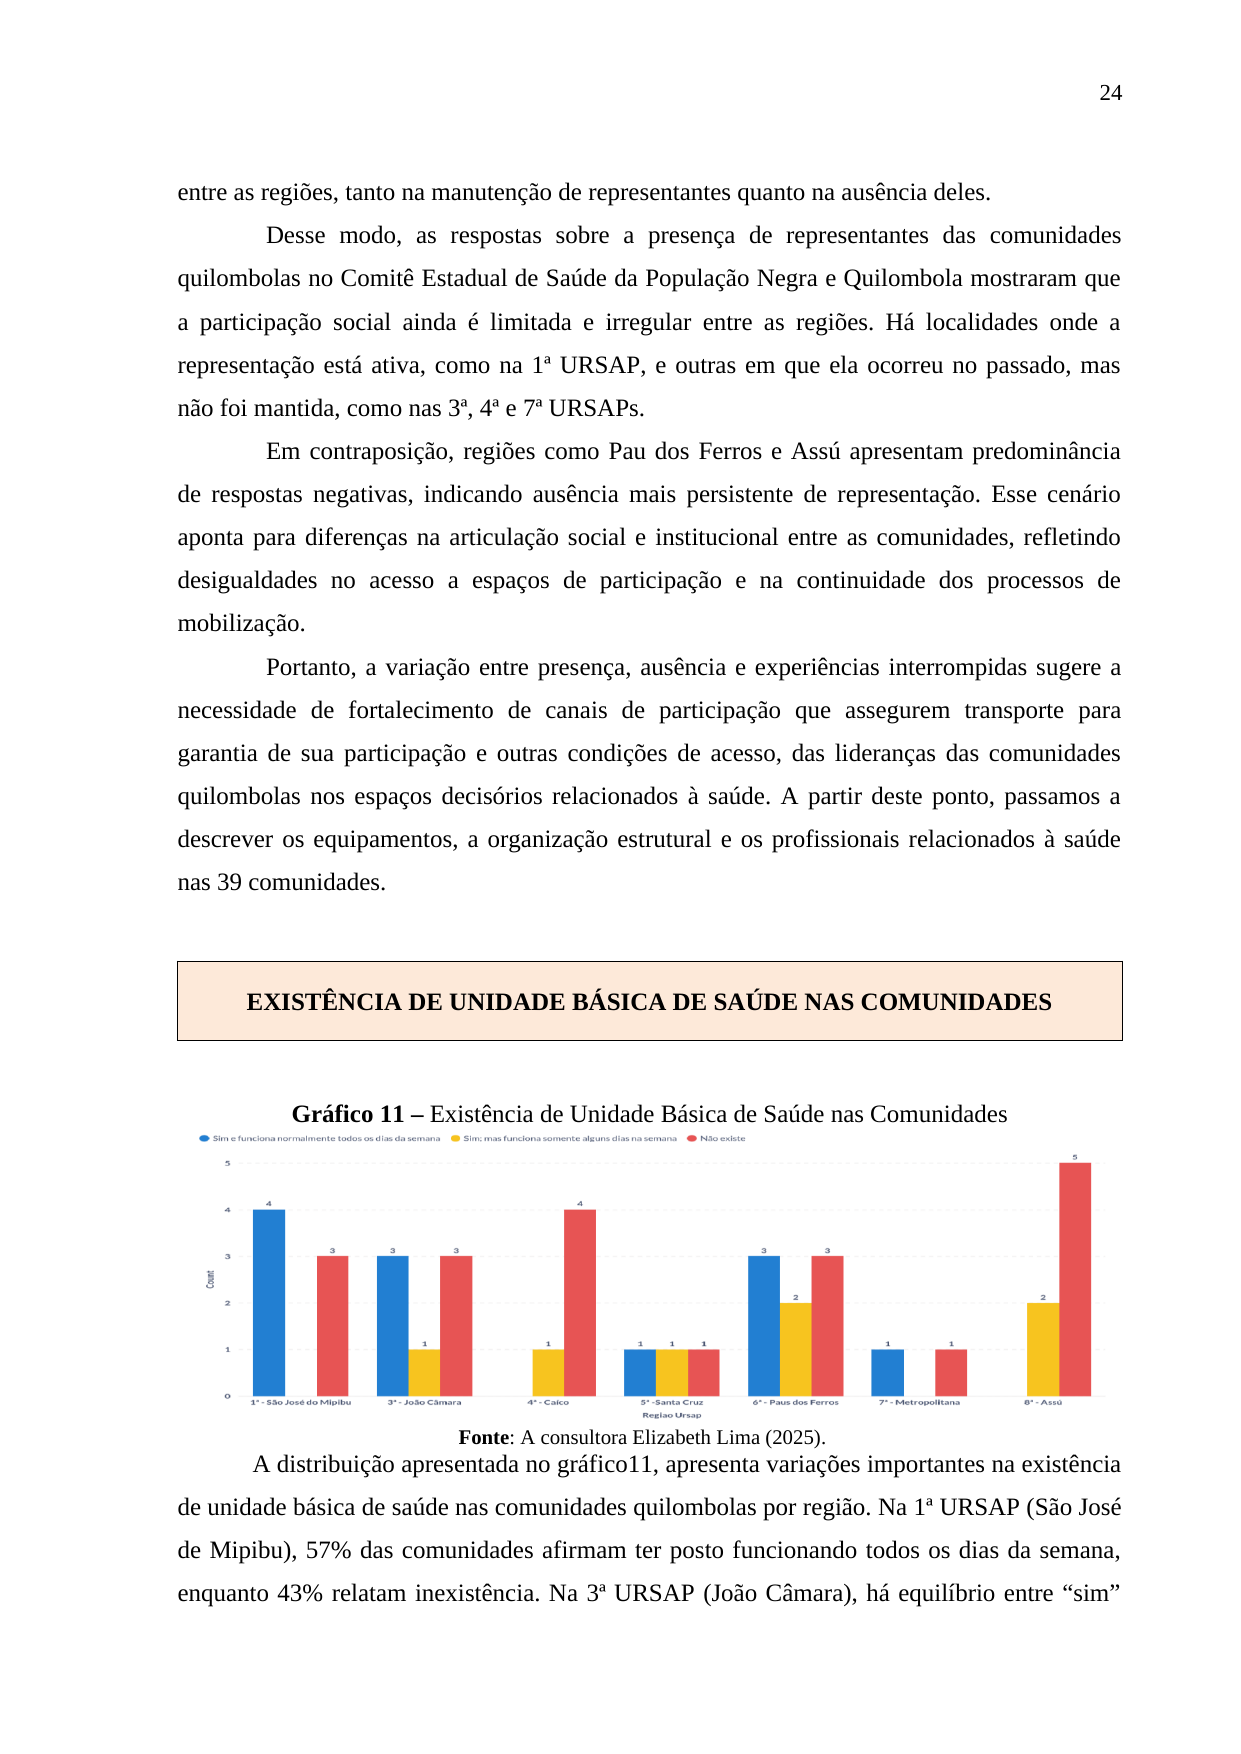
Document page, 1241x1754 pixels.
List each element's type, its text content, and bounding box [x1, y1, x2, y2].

text Portanto, a variação entre presença, ausência e experiências interrompidas sugere a necessidade de fortalecimento de canais de participação que assegurem transporte para garantia de sua participação e outras condições de acesso, das lideranças das comunidades quilombolas nos espaços decisórios relacionados à saúde. A partir deste ponto, passamos a descrever os equipamentos, a organização estrutural e os profissionais relacionados à saúde nas 39 comunidades. [177, 652, 1122, 896]
picture [187, 1127, 1112, 1425]
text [177, 1449, 1122, 1607]
text Fonte: A consultora Elizabeth Lima (2025). [162, 1424, 1122, 1449]
text Desse modo, as respostas sobre a presença de representantes das comunidades quilombolas no Comitê Estadual de Saúde da População Negra e Quilombola mostraram que a participação social ainda é limitada e irregular entre as regiões. Há localidades onde a representação está ativa, como na 1ª URSAP, e outras em que ela ocorreu no passado, mas não foi mantida, como nas 3ª, 4ª e 7ª URSAPs. [177, 220, 1122, 422]
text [177, 177, 1122, 206]
text Em contraposição, regiões como Pau dos Ferros e Assú apresentam predominância de respostas negativas, indicando ausência mais persistente de representação. Esse cenário aponta para diferenças na articulação social e institucional entre as comunidades, refletindo desigualdades no acesso a espaços de participação e na continuidade dos processos de mobilização. [177, 436, 1122, 637]
text Gráfico 11 – Existência de Unidade Básica de Saúde nas Comunidades [177, 1099, 1122, 1128]
table_header EXISTÊNCIA DE UNIDADE BÁSICA DE SAÚDE NAS COMUNIDADES [178, 962, 1122, 1040]
